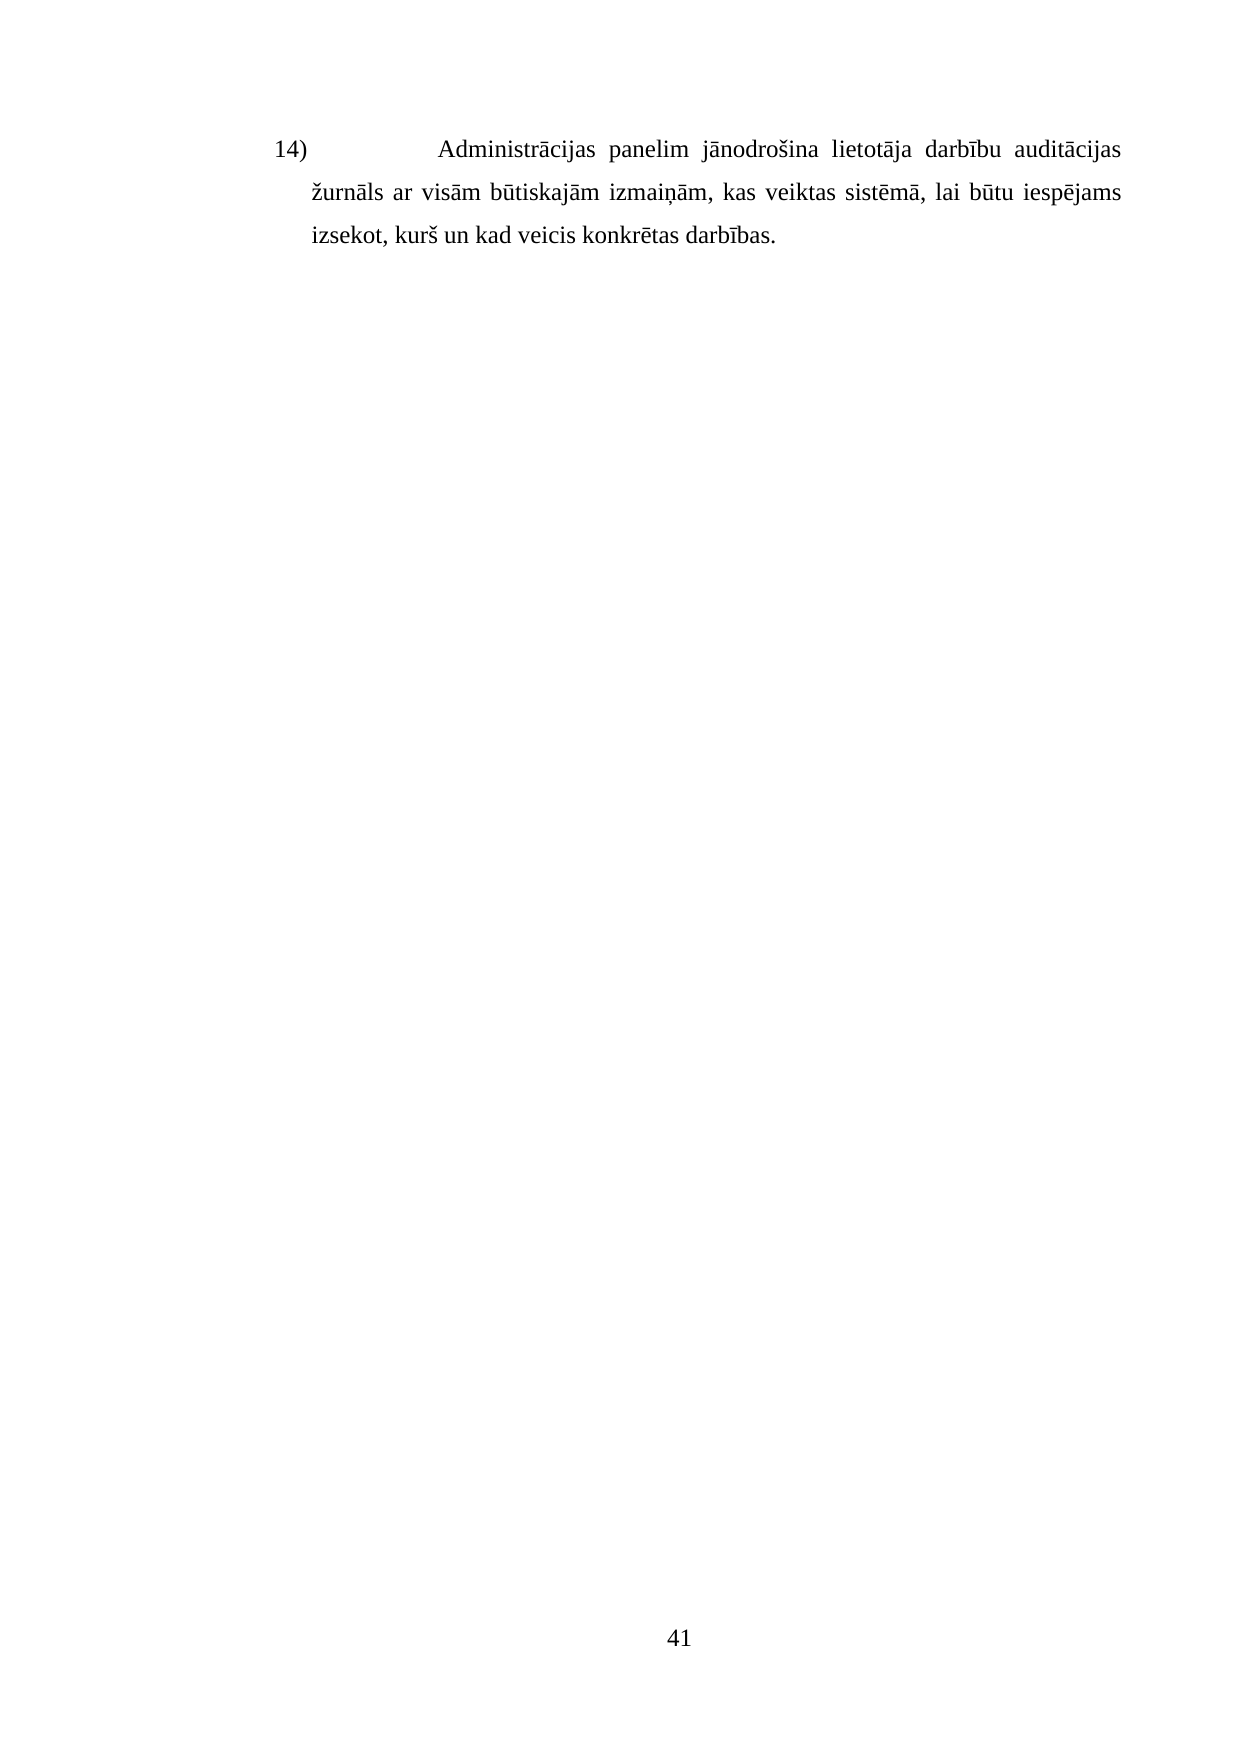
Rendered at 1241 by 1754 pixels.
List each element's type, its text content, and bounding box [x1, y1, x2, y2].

list Administrācijas panelim jānodrošina lietotāja darbību auditācijas žurnāls ar visām būtiskajām izmaiņām, kas veiktas sistēmā, lai būtu iespējams izsekot, kurš un kad veicis konkrētas darbības. [274, 134, 1122, 249]
